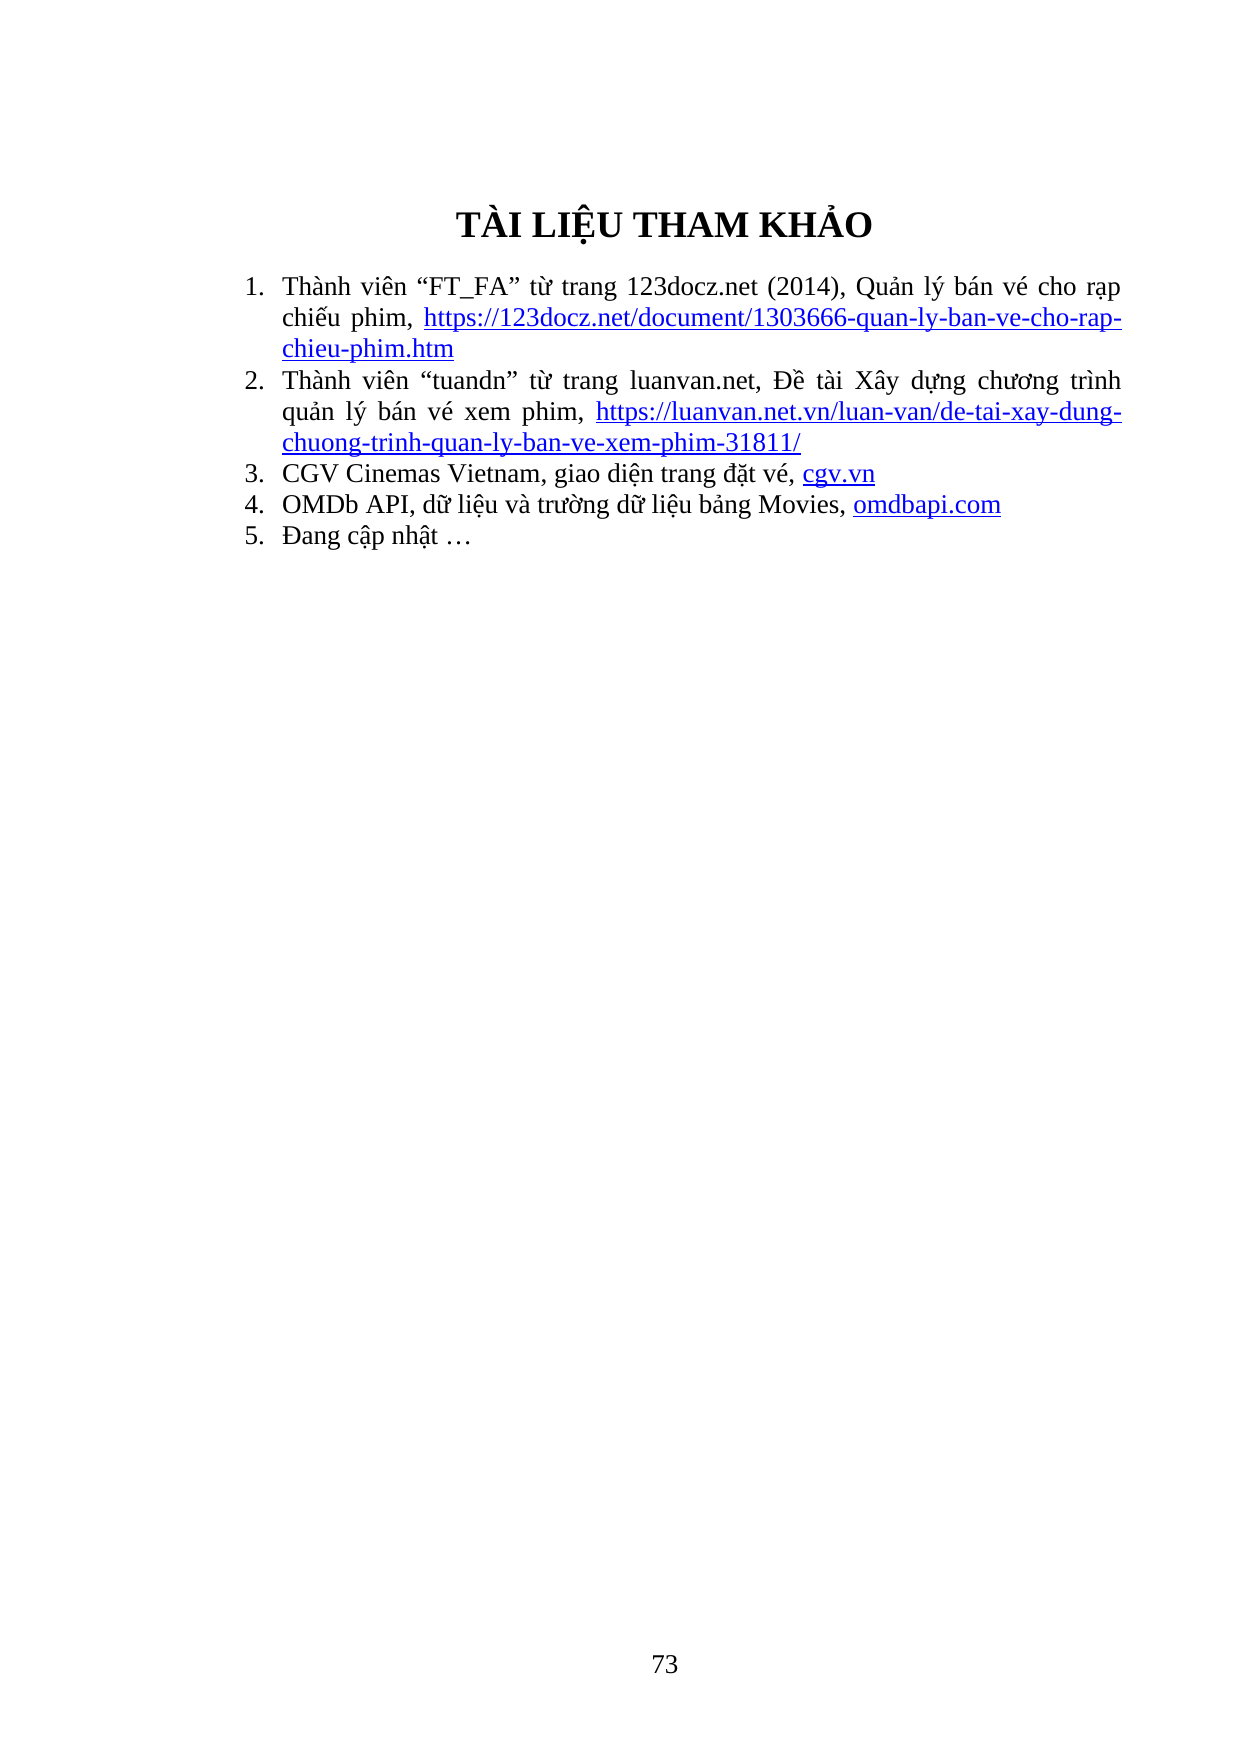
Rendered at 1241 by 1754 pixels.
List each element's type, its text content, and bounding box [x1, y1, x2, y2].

list Đang cập nhật … [244, 519, 1122, 551]
subtitle TÀI LIỆU THAM KHẢO [207, 202, 1122, 245]
list Thành viên “FT_FA” từ trang 123docz.net (2014), Quản lý bán vé cho rạp chiếu phim, https://123docz.net/document/1303666-quan-ly-ban-ve-cho-rap-chieu-phim.htm [244, 270, 1122, 364]
list CGV Cinemas Vietnam, giao diện trang đặt vé, cgv.vn [244, 457, 1122, 488]
list Thành viên “tuandn” từ trang luanvan.net, Đề tài Xây dựng chương trình quản lý bán vé xem phim, https://luanvan.net.vn/luan-van/de-tai-xay-dung-chuong-trinh-quan-ly-ban-ve-xem-phim-31811/ [244, 364, 1122, 457]
list OMDb API, dữ liệu và trường dữ liệu bảng Movies, omdbapi.com [244, 488, 1122, 519]
